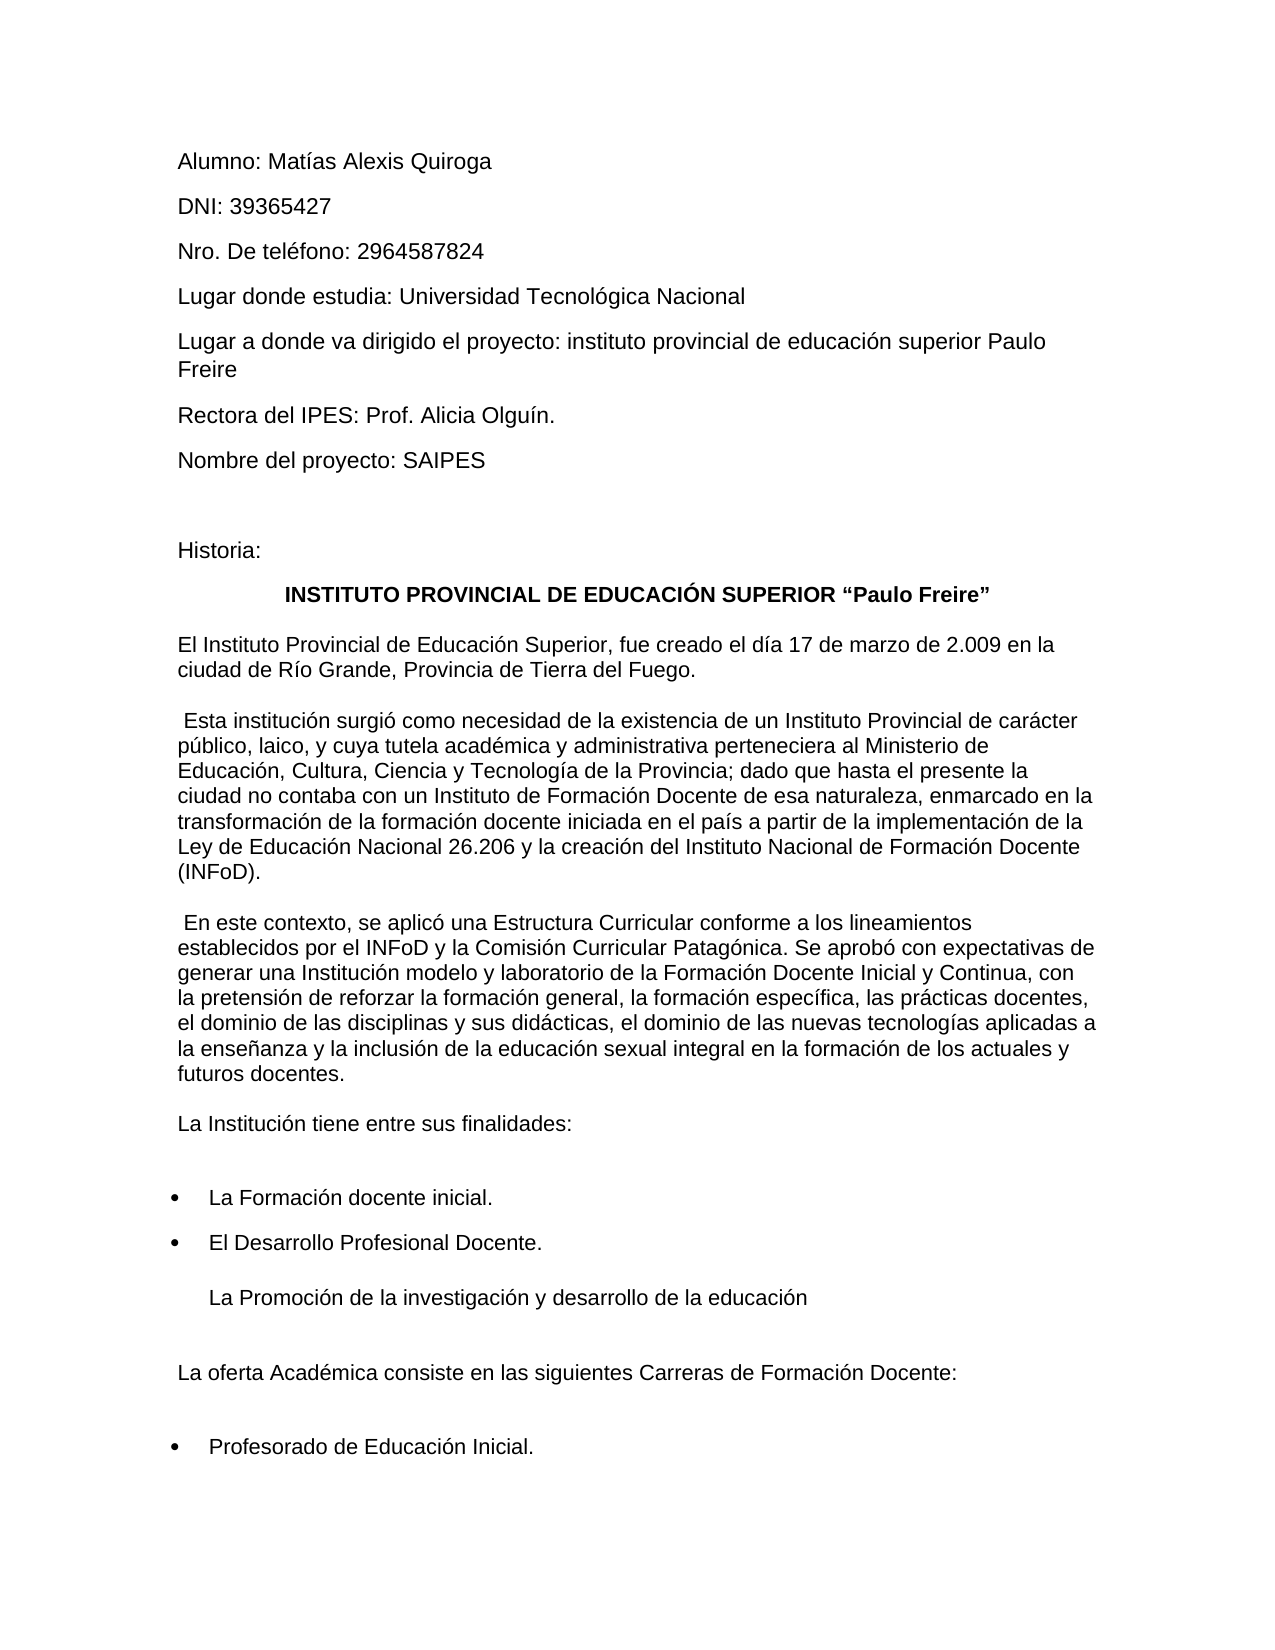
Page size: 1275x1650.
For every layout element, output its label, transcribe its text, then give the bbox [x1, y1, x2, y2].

text El Instituto Provincial de Educación Superior, fue creado el día 17 de marzo de 2.009 en la ciudad de Río Grande, Provincia de Tierra del Fuego. Esta institución surgió como necesidad de la existencia de un Instituto Provincial de carácter público, laico, y cuya tutela académica y administrativa perteneciera al Ministerio de Educación, Cultura, Ciencia y Tecnología de la Provincia; dado que hasta el presente la ciudad no contaba con un Instituto de Formación Docente de esa naturaleza, enmarcado en la transformación de la formación docente iniciada en el país a partir de la implementación de la Ley de Educación Nacional 26.206 y la creación del Instituto Nacional de Formación Docente (INFoD). En este contexto, se aplicó una Estructura Curricular conforme a los lineamientos establecidos por el INFoD y la Comisión Curricular Patagónica. Se aprobó con expectativas de generar una Institución modelo y laboratorio de la Formación Docente Inicial y Continua, con la pretensión de reforzar la formación general, la formación específica, las prácticas docentes, el dominio de las disciplinas y sus didácticas, el dominio de las nuevas tecnologías aplicadas a la enseñanza y la inclusión de la educación sexual integral en la formación de los actuales y futuros docentes. [177, 632, 1098, 1086]
list La Formación docente inicial. [171, 1165, 1098, 1210]
text Rectora del IPES: Prof. Alicia Olguín. [177, 402, 1098, 428]
text Nro. De teléfono: 2964587824 [177, 238, 1098, 264]
text Historia: [177, 537, 1098, 563]
text INSTITUTO PROVINCIAL DE EDUCACIÓN SUPERIOR “Paulo Freire” [177, 582, 1098, 607]
text La Promoción de la investigación y desarrollo de la educación [208, 1284, 1098, 1310]
list El Desarrollo Profesional Docente. [171, 1210, 1098, 1255]
text DNI: 39365427 [177, 193, 1098, 219]
text Alumno: Matías Alexis Quiroga [177, 148, 1098, 174]
text La Institución tiene entre sus finalidades: [177, 1111, 1098, 1136]
text Lugar a donde va dirigido el proyecto: instituto provincial de educación superior Paulo Freire [177, 328, 1098, 383]
list Profesorado de Educación Inicial. [171, 1414, 1098, 1459]
text La oferta Académica consiste en las siguientes Carreras de Formación Docente: [177, 1360, 1098, 1385]
text Nombre del proyecto: SAIPES [177, 447, 1098, 473]
text Lugar donde estudia: Universidad Tecnológica Nacional [177, 283, 1098, 309]
